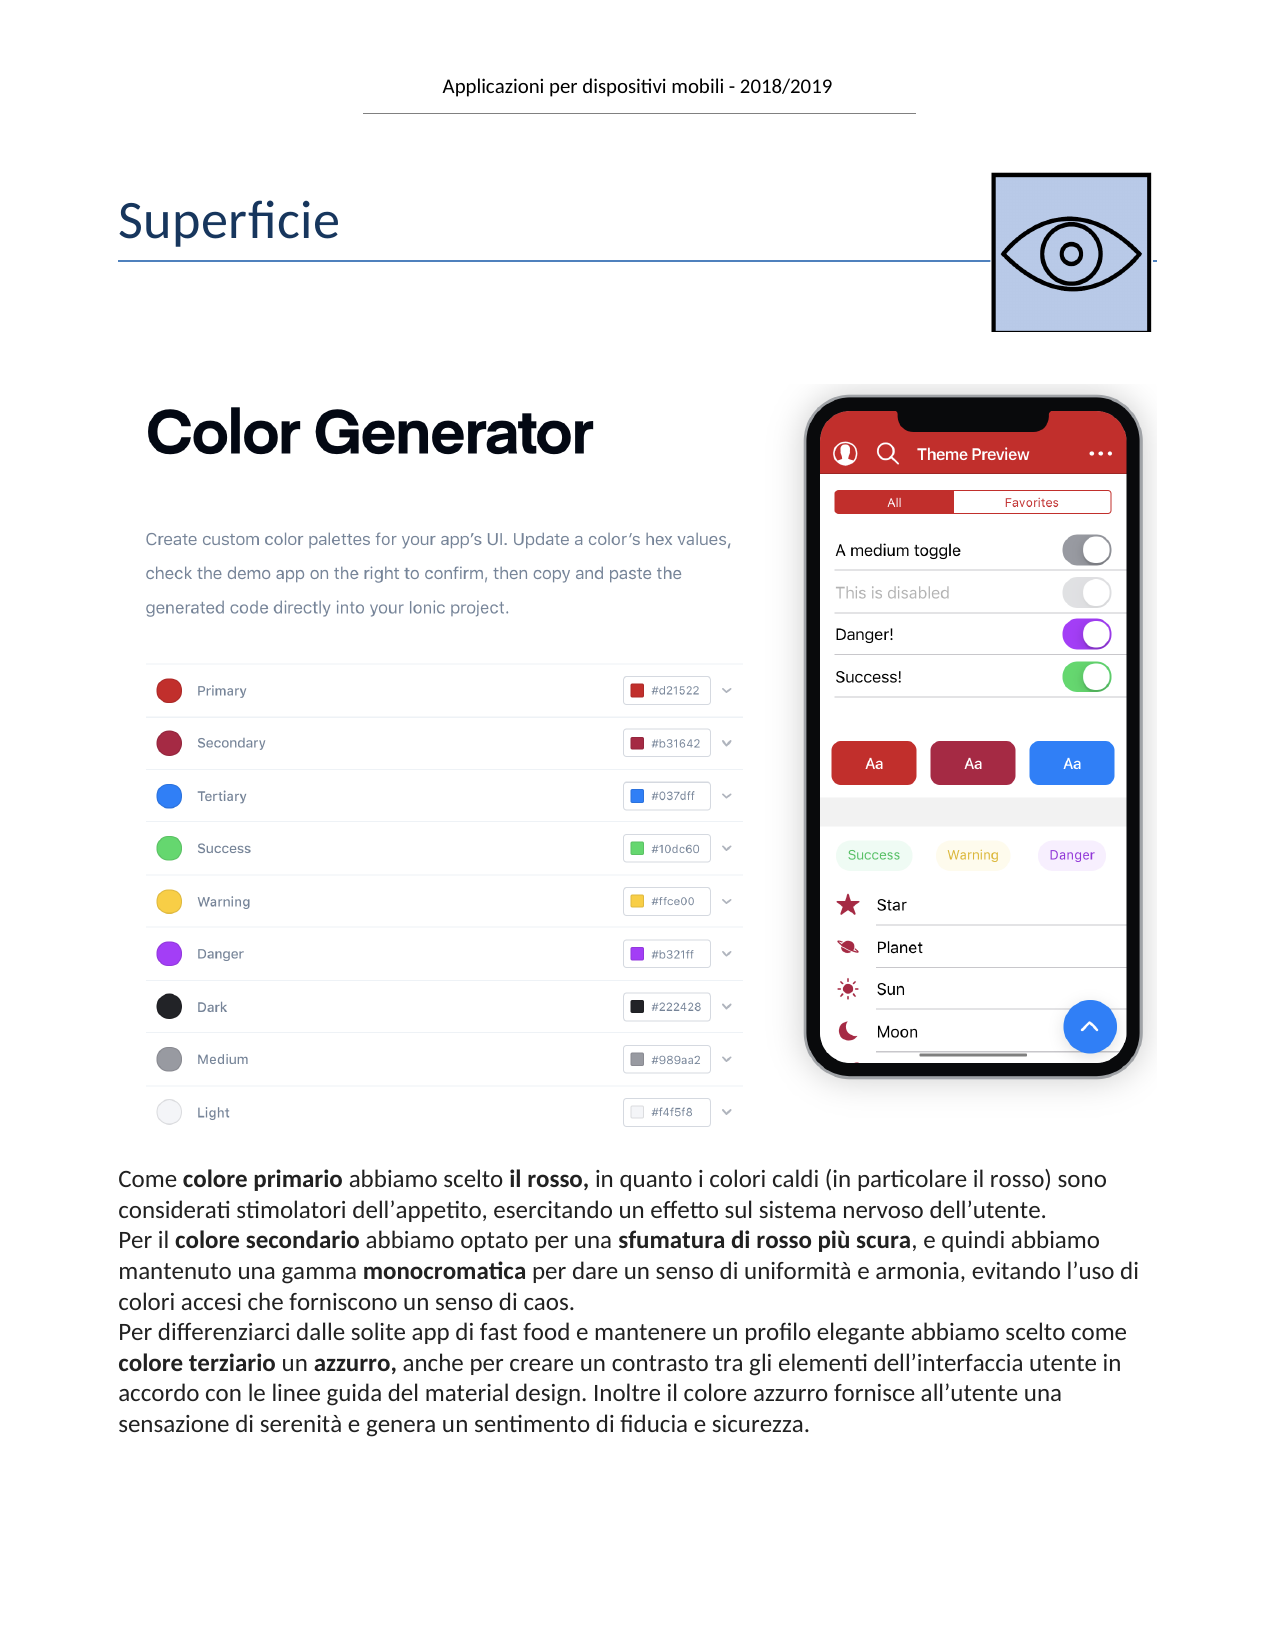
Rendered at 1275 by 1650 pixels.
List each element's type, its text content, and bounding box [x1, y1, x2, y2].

title Superficie [118, 185, 990, 260]
text Per differenziarci dalle solite app di fast food e mantenere un profilo elegante abbiamo scelto come colore terziario un azzurro, anche per creare un contrasto tra gli elementi dell’interfaccia utente in accordo con le linee guida del material design. Inoltre il colore azzurro fornisce all’utente una sensazione di serenità e genera un sentimento di fiducia e sicurezza. [811, 1316, 1157, 1438]
picture [118, 384, 1157, 1133]
text Per il colore secondario abbiamo optato per una sfumatura di rosso più scura, e quindi abbiamo mantenuto una gamma monocromatica per dare un senso di uniformità e armonia, evitando l’uso di colori accesi che forniscono un senso di caos. [118, 1224, 1157, 1316]
text Come colore primario abbiamo scelto il rosso, in quanto i colori caldi (in particolare il rosso) sono considerati stimolatori dell’appetito, esercitando un effetto sul sistema nervoso dell’utente. [118, 1163, 1157, 1224]
picture [990, 171, 1153, 332]
